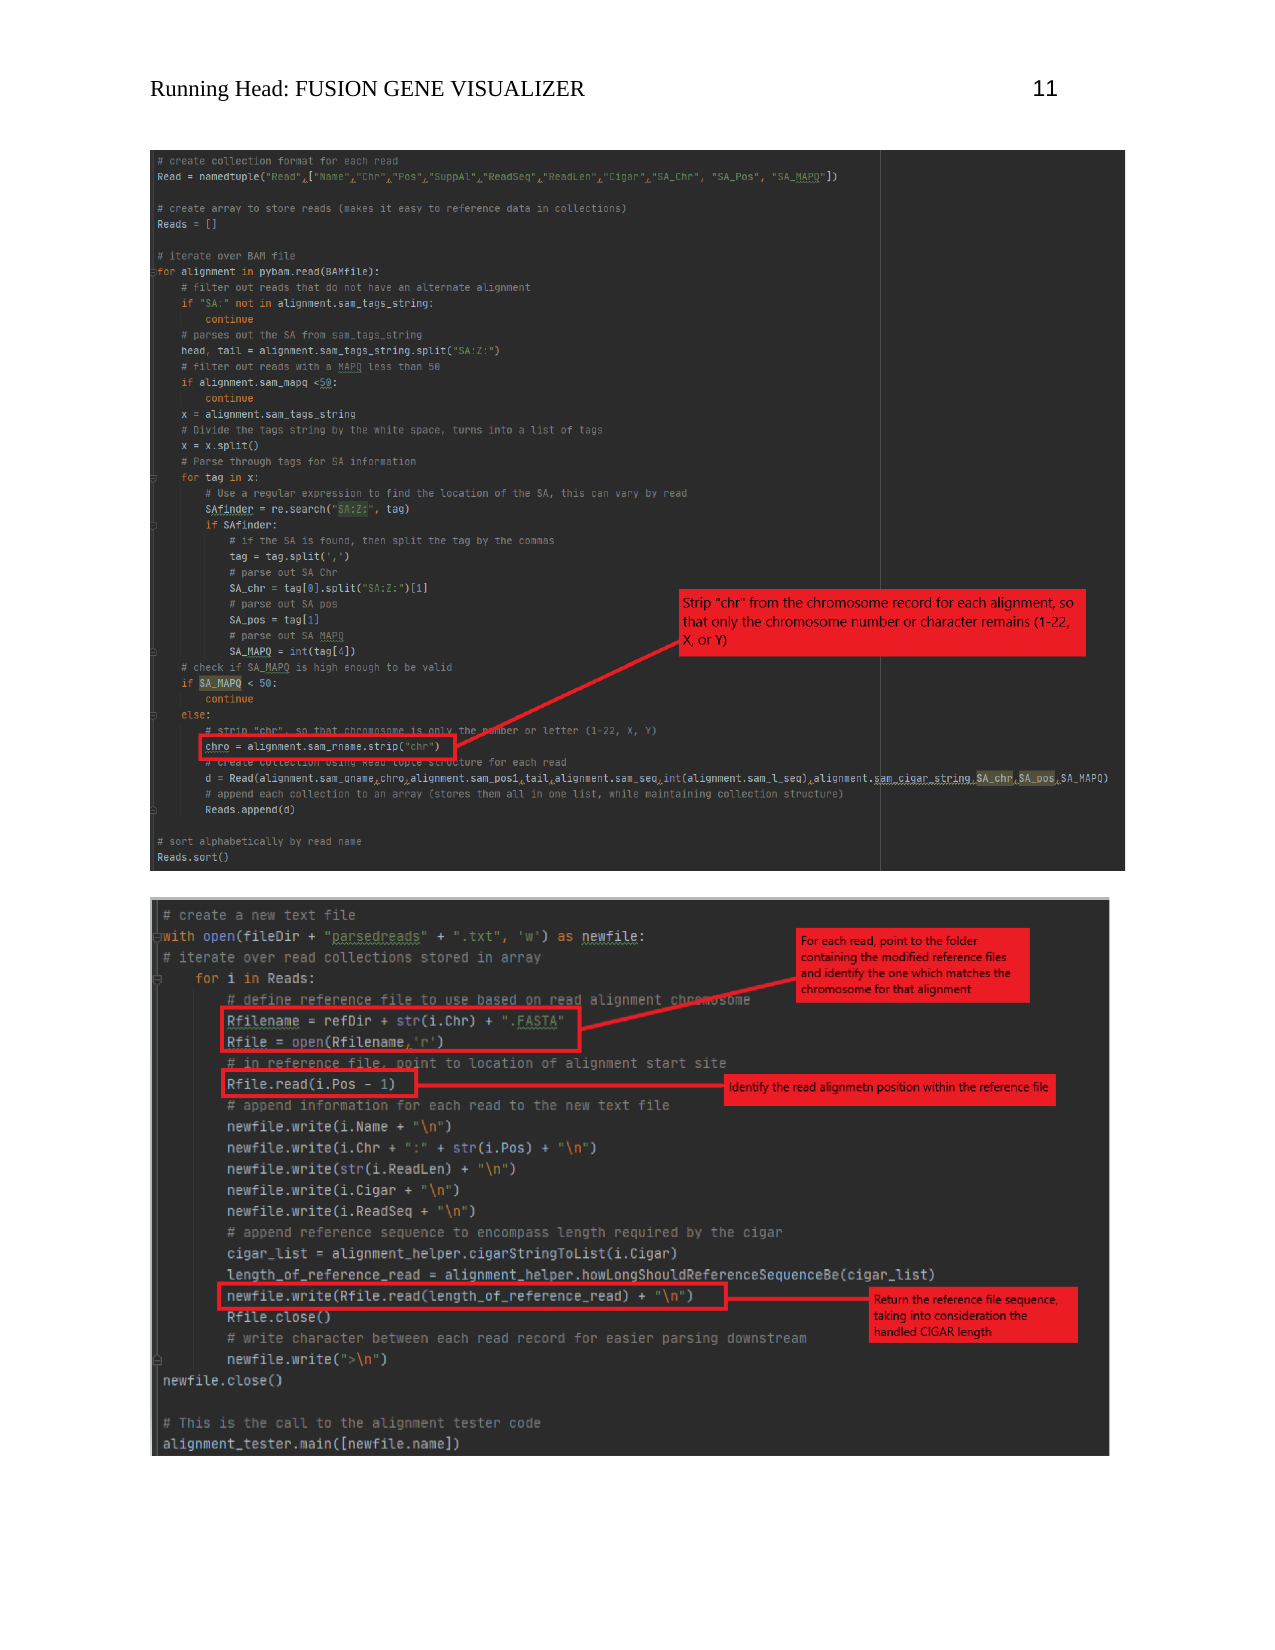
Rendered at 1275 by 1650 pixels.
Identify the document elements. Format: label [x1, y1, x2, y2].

picture [150, 150, 1125, 871]
picture [150, 897, 1110, 1456]
